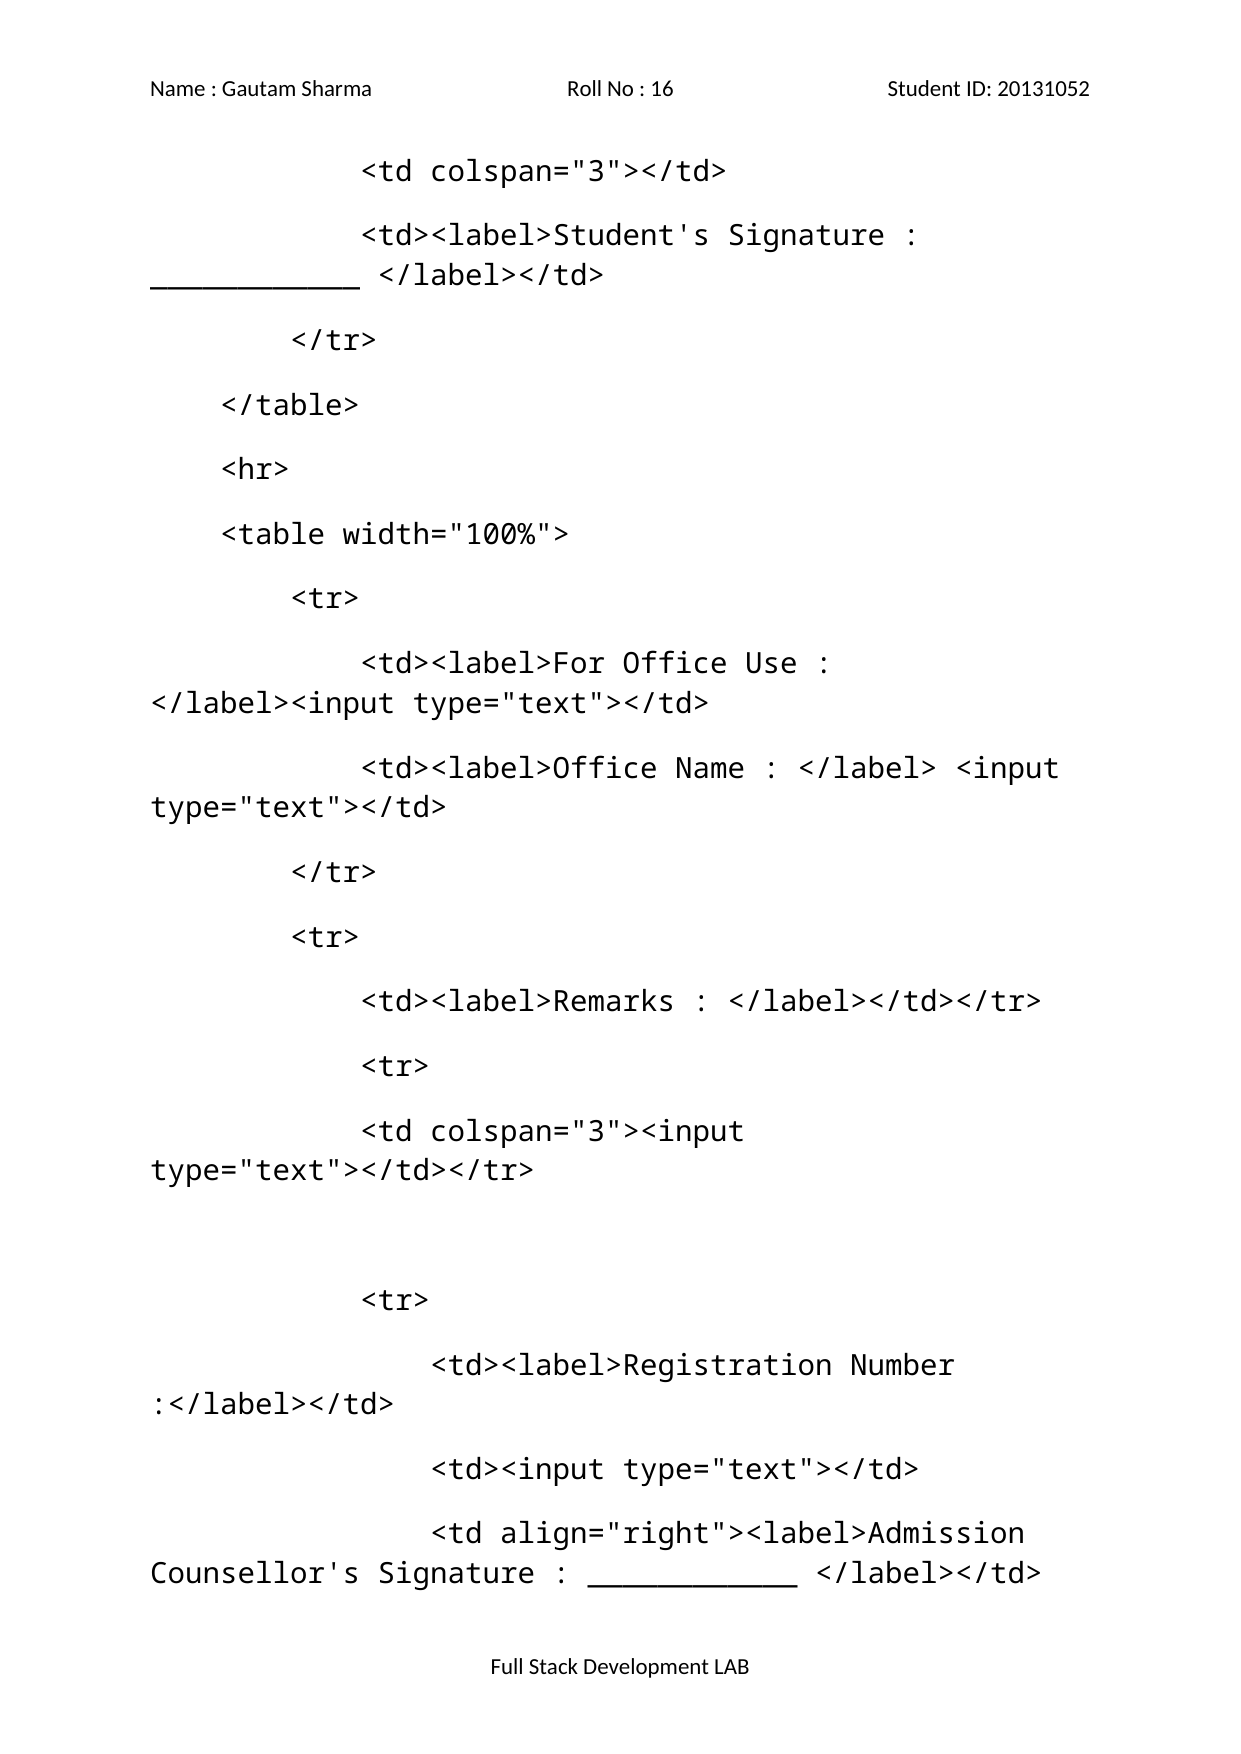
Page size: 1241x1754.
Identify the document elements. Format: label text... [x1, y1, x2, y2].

text <td><label>Student's Signature : ____________ </label></td> [150, 215, 1090, 294]
text </tr> [150, 851, 1090, 891]
text <td colspan="3"><input type="text"></td></tr> [150, 1110, 1090, 1189]
text <td><label>Remarks : </label></td></tr> [150, 981, 1090, 1020]
text <tr> [150, 1045, 1090, 1085]
text <td align="right"><label>Admission Counsellor's Signature : ____________ </label></td> [150, 1513, 1090, 1592]
text </table> [150, 384, 1090, 423]
text <td><input type="text"></td> [150, 1448, 1090, 1488]
text <tr> [150, 578, 1090, 617]
text <tr> [150, 916, 1090, 956]
text <td><label>Office Name : </label> <input type="text"></td> [150, 747, 1090, 826]
text <td><label>Registration Number :</label></td> [150, 1344, 1090, 1423]
text <tr> [150, 1279, 1090, 1319]
text <td><label>For Office Use : </label><input type="text"></td> [150, 642, 1090, 722]
text <table width="100%"> [150, 513, 1090, 553]
text </tr> [150, 319, 1090, 359]
text <hr> [150, 448, 1090, 488]
text <td colspan="3"></td> [150, 150, 1090, 190]
